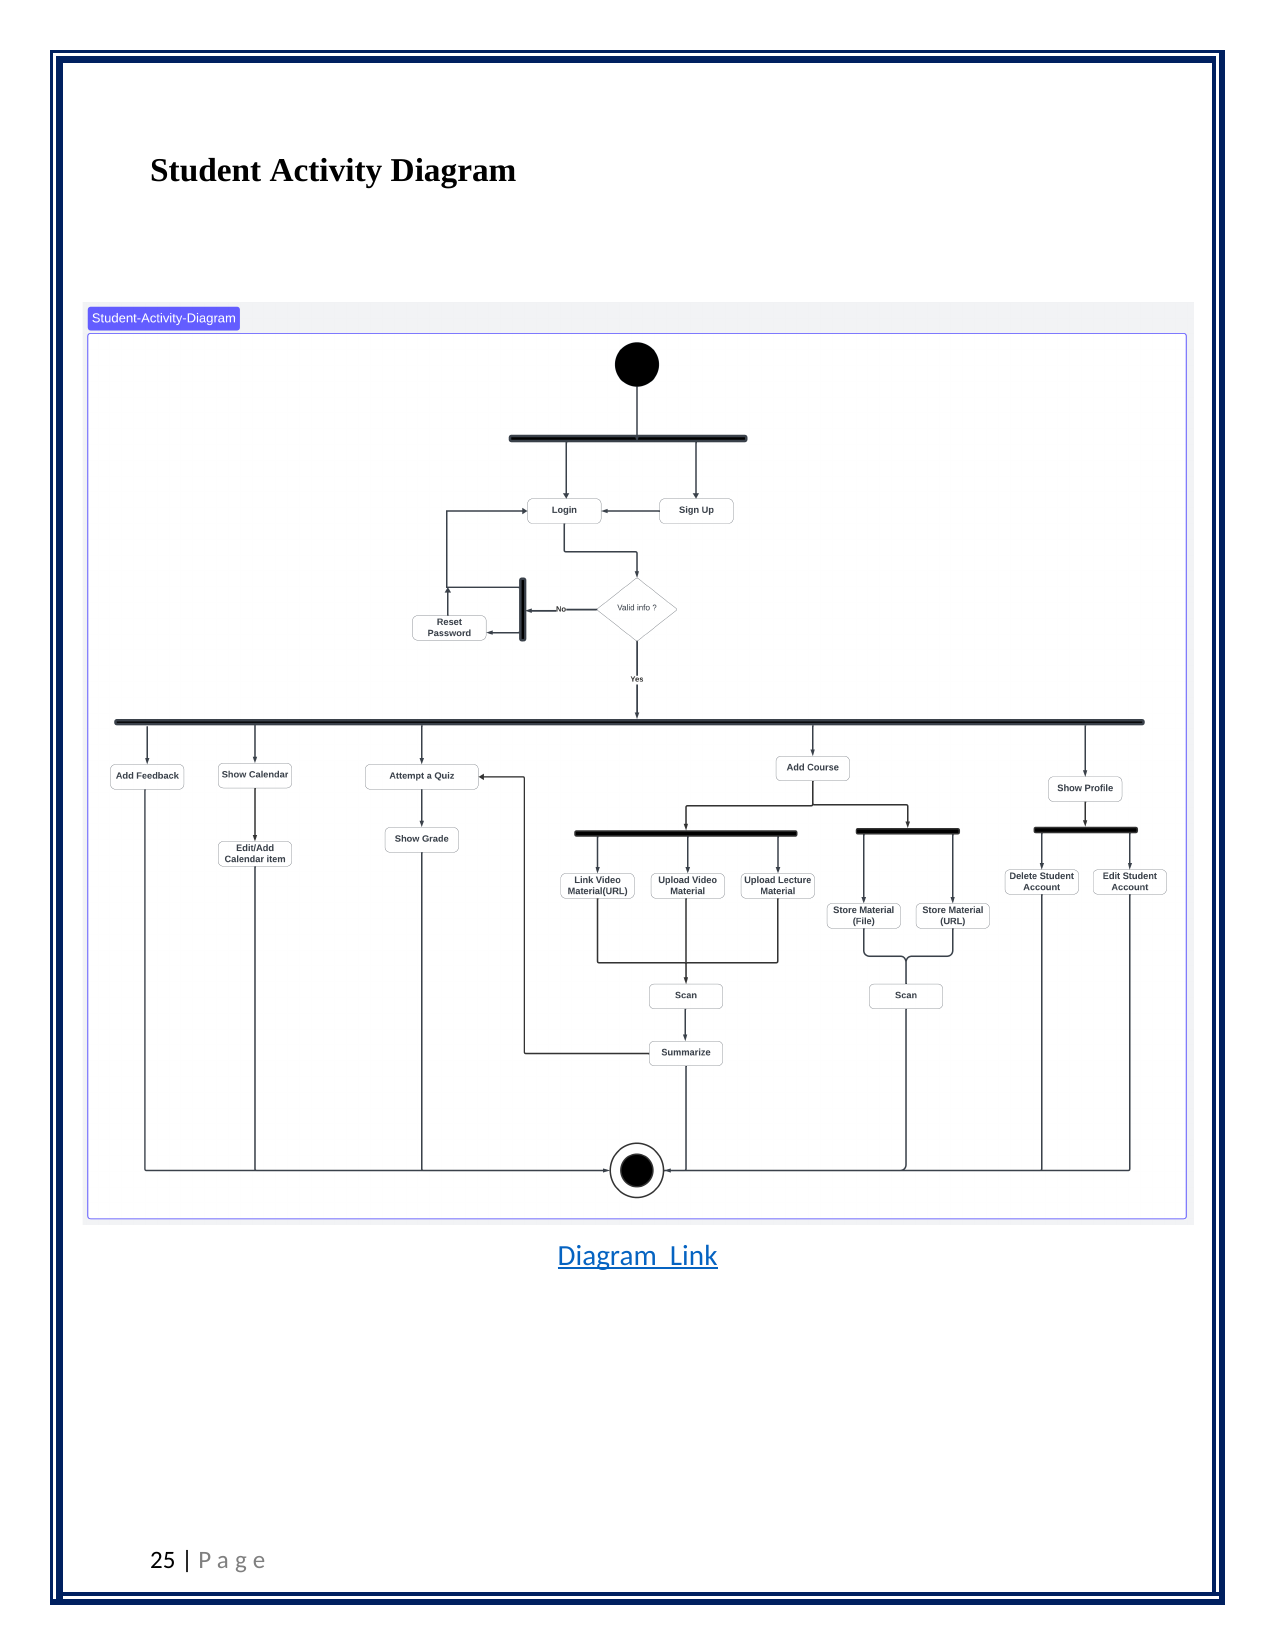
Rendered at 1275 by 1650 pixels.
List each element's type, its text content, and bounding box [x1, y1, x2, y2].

picture [82, 302, 1194, 1225]
subtitle Student Activity Diagram [150, 150, 1125, 188]
text Diagram Link [150, 1237, 1125, 1272]
